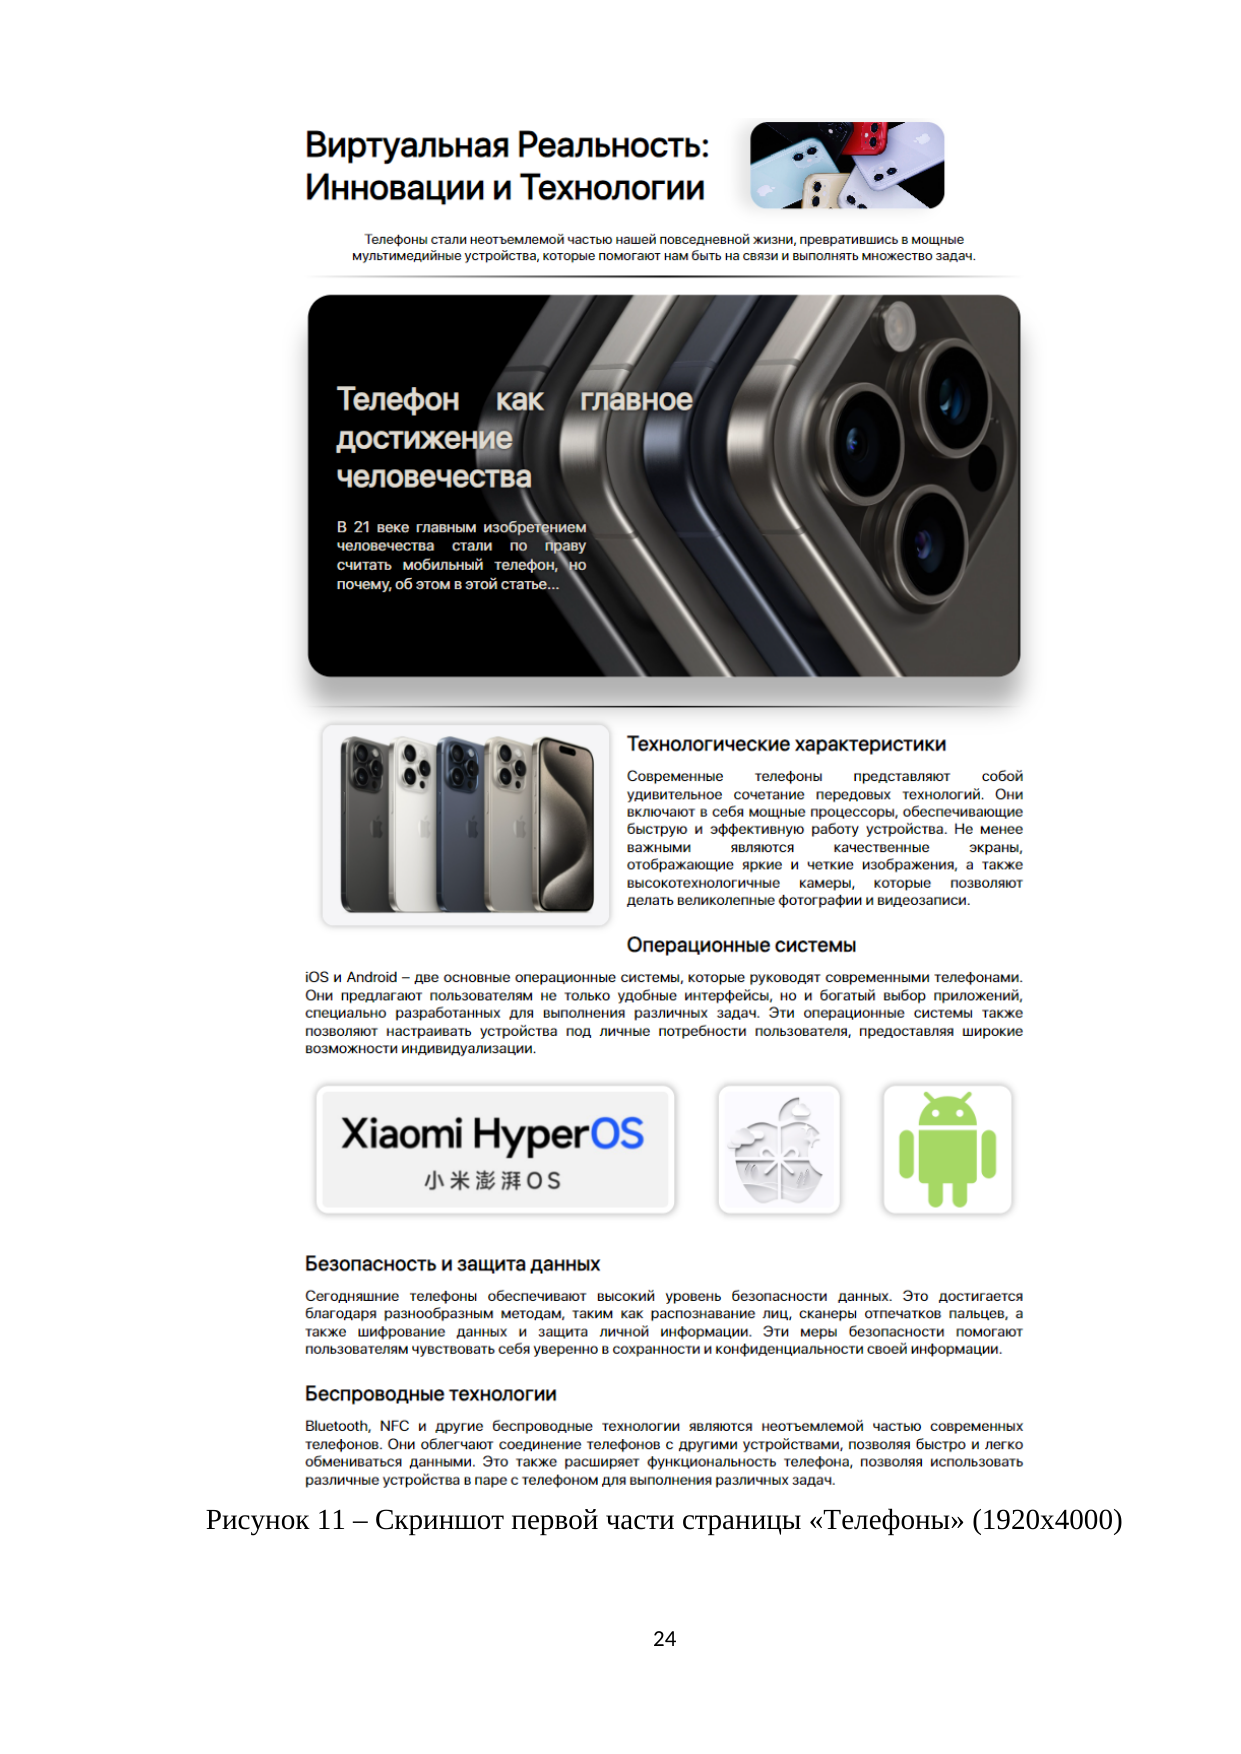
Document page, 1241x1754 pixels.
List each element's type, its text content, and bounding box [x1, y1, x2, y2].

text Рисунок 11 – Скриншот первой части страницы «Телефоны» (1920х4000) [177, 1502, 1152, 1536]
picture [282, 118, 1047, 1502]
